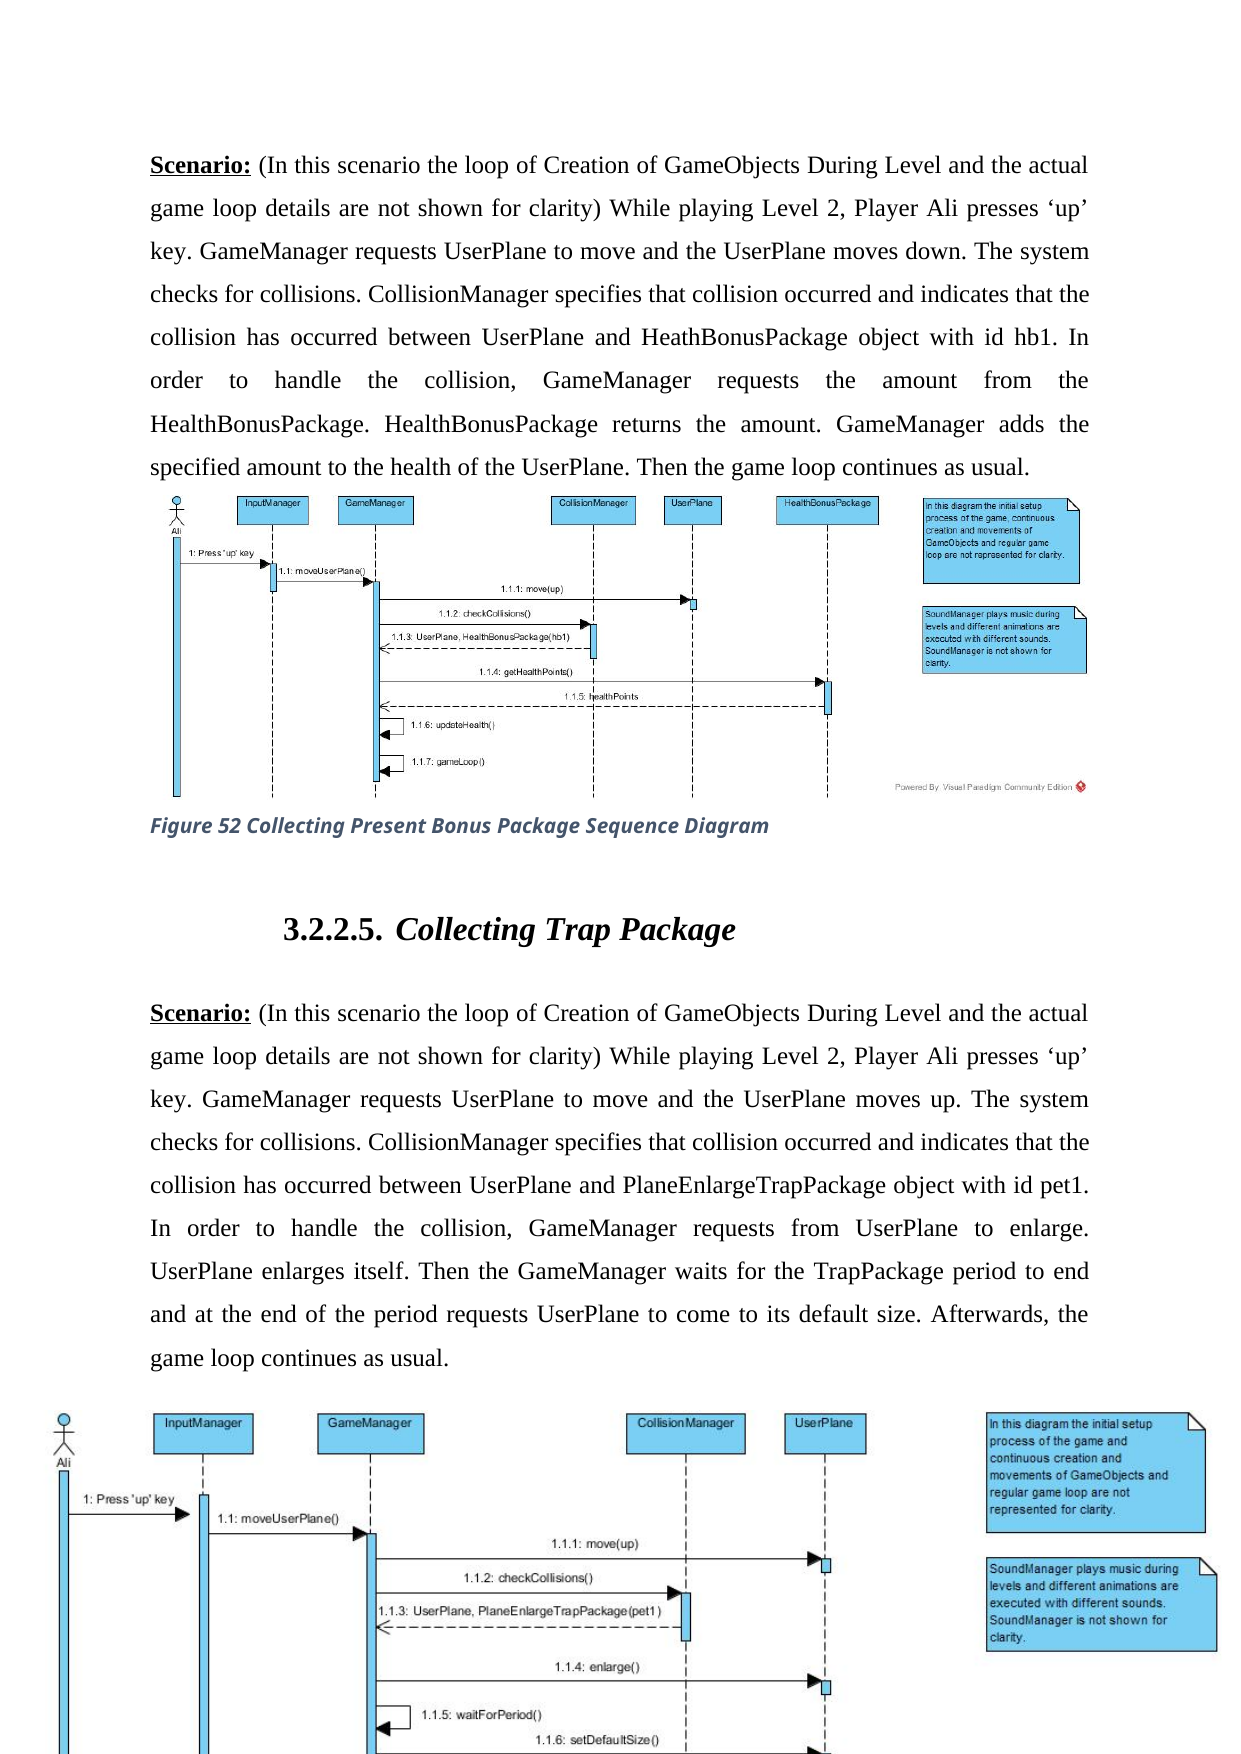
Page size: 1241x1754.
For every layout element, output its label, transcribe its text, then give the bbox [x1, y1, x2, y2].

picture [27, 1410, 1222, 1754]
text Figure 52 Collecting Present Bonus Package Sequence Diagram [150, 811, 1090, 839]
list Collecting Trap Package [283, 910, 1090, 948]
text Scenario: (In this scenario the loop of Creation of GameObjects During Level and the actual game loop details are not shown for clarity) While playing Level 2, Player Ali presses ‘up’ key. GameManager requests UserPlane to move and the UserPlane moves down. The system checks for collisions. CollisionManager specifies that collision occurred and indicates that the collision has occurred between UserPlane and HeathBonusPackage object with id hb1. In order to handle the collision, GameManager requests the amount from the HealthBonusPackage. HealthBonusPackage returns the amount. GameManager adds the specified amount to the health of the UserPlane. Then the game loop continues as usual. [150, 150, 1090, 481]
picture [150, 495, 1090, 800]
text Scenario: (In this scenario the loop of Creation of GameObjects During Level and the actual game loop details are not shown for clarity) While playing Level 2, Player Ali presses ‘up’ key. GameManager requests UserPlane to move and the UserPlane moves up. The system checks for collisions. CollisionManager specifies that collision occurred and indicates that the collision has occurred between UserPlane and PlaneEnlargeTrapPackage object with id pet1. In order to handle the collision, GameManager requests from UserPlane to enlarge. UserPlane enlarges itself. Then the GameManager waits for the TrapPackage period to end and at the end of the period requests UserPlane to come to its default size. Afterwards, the game loop continues as usual. [150, 998, 1090, 1371]
